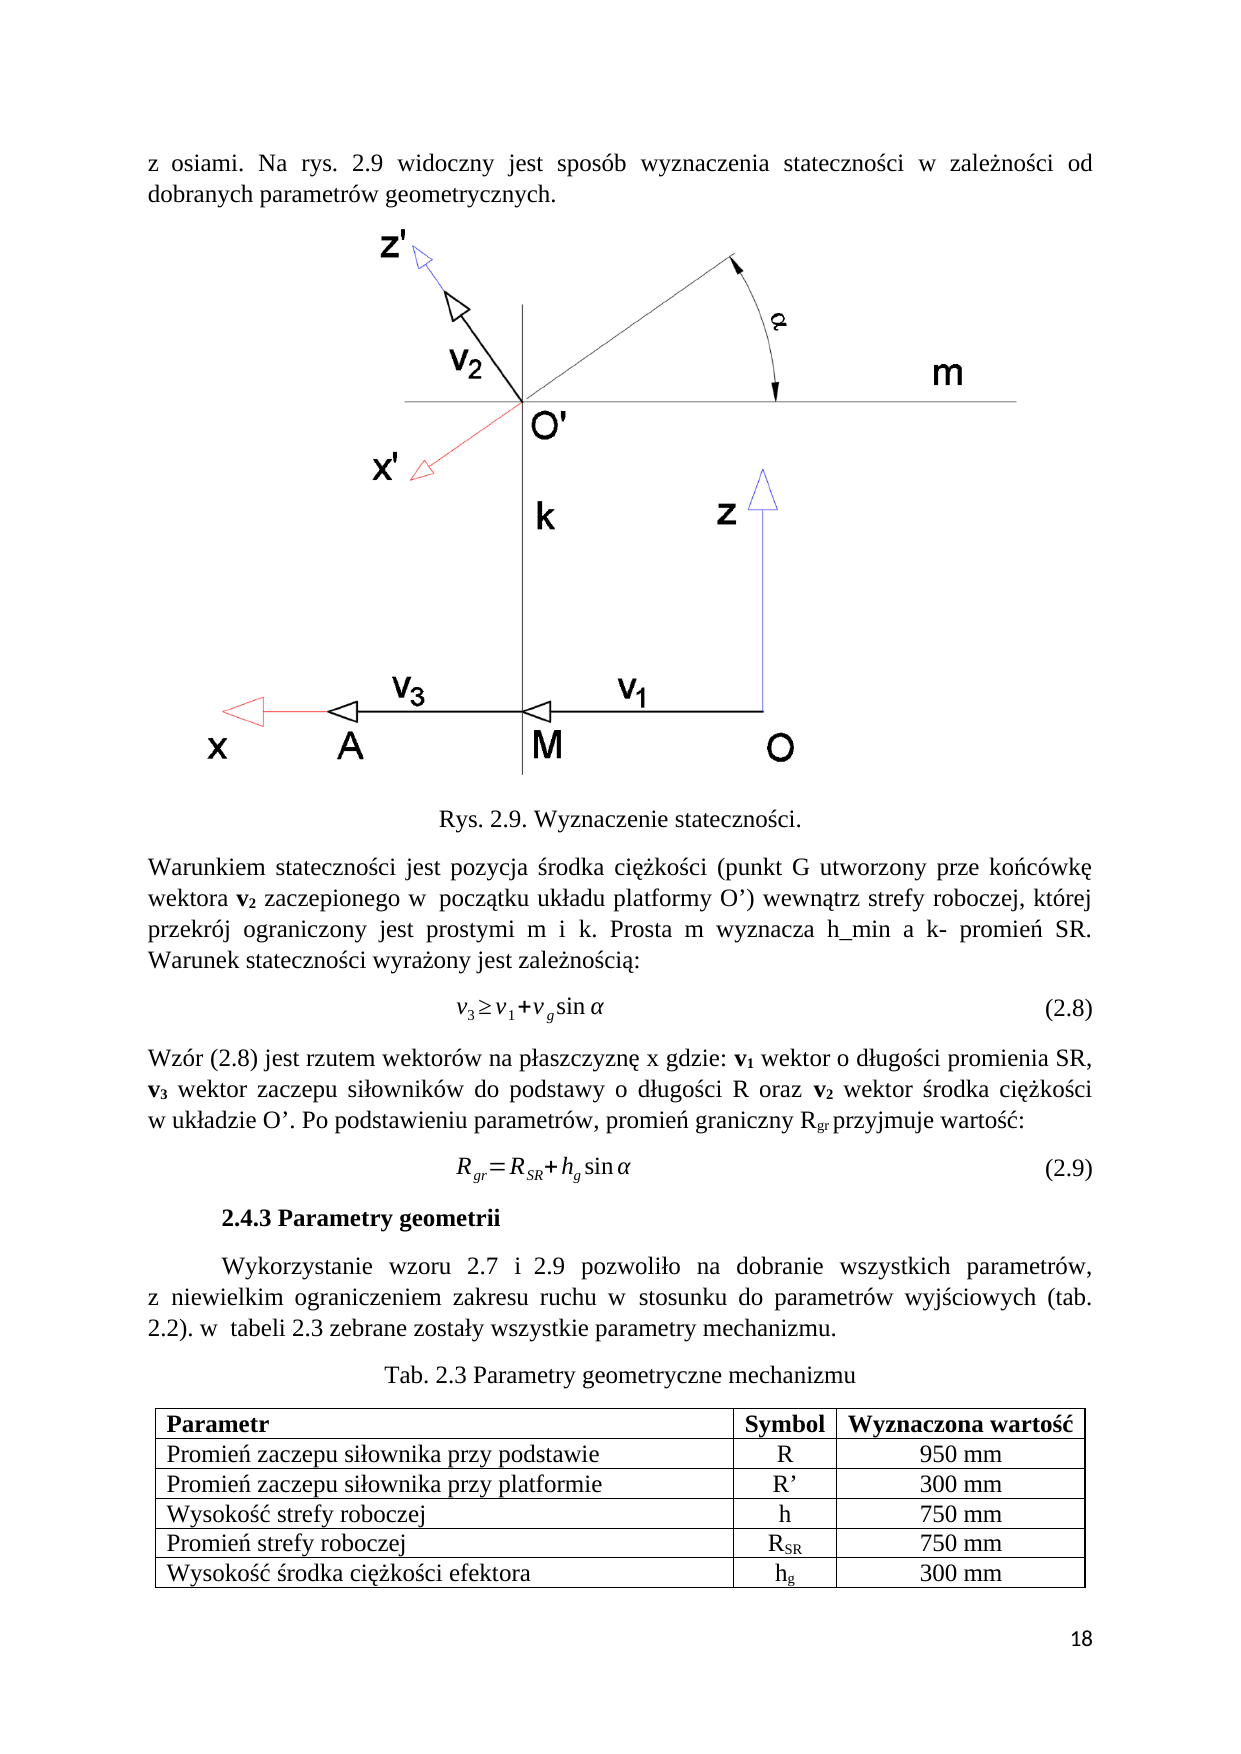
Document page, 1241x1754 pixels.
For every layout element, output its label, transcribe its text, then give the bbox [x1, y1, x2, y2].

table_header Parametr [156, 1409, 733, 1438]
table_header Symbol [734, 1409, 836, 1438]
table_cell RSR [734, 1529, 836, 1557]
text Tab. 2.3 Parametry geometryczne mechanizmu [148, 1361, 1093, 1389]
table_cell hg [734, 1558, 836, 1587]
table_cell 300 mm [837, 1558, 1084, 1587]
table_cell R’ [734, 1469, 836, 1498]
table_cell 950 mm [837, 1439, 1084, 1468]
picture [181, 226, 1059, 786]
text Warunkiem stateczności jest pozycja środka ciężkości (punkt G utworzony prze końcówkę wektora v2 zaczepionego w początku układu platformy O’) wewnątrz strefy roboczej, której przekrój ograniczony jest prostymi m i k. Prosta m wyznacza h_min a k- promień SR. Warunek stateczności wyrażony jest zależnością: [148, 852, 1093, 974]
text Rys. 2.9. Wyznaczenie stateczności. [148, 804, 1093, 833]
table_cell 750 mm [837, 1499, 1084, 1527]
table_cell Promień strefy roboczej [156, 1529, 733, 1557]
table_header Wyznaczona wartość [837, 1409, 1084, 1438]
table_cell Wysokość strefy roboczej [156, 1499, 733, 1527]
table_cell 750 mm [837, 1529, 1084, 1557]
text (2.8) [148, 993, 1093, 1024]
table_cell Wysokość środka ciężkości efektora [156, 1558, 733, 1587]
table_cell R [734, 1439, 836, 1468]
text (2.9) [148, 1153, 1093, 1184]
text Wykorzystanie wzoru 2.7 i 2.9 pozwoliło na dobranie wszystkich parametrów, z niewielkim ograniczeniem zakresu ruchu w stosunku do parametrów wyjściowych (tab. 2.2). w tabeli 2.3 zebrane zostały wszystkie parametry mechanizmu. [148, 1251, 1093, 1342]
text 2.4.3 Parametry geometrii [148, 1203, 1093, 1232]
table_cell 300 mm [837, 1469, 1084, 1498]
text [148, 148, 1093, 207]
table_cell Promień zaczepu siłownika przy podstawie [156, 1439, 733, 1468]
table_cell Promień zaczepu siłownika przy platformie [156, 1469, 733, 1498]
table_cell h [734, 1499, 836, 1527]
text Wzór (2.8) jest rzutem wektorów na płaszczyznę x gdzie: v1 wektor o długości promienia SR, v3 wektor zaczepu siłowników do podstawy o długości R oraz v2 wektor środka ciężkości w układzie O’. Po podstawieniu parametrów, promień graniczny Rgr przyjmuje wartość: [148, 1043, 1093, 1134]
